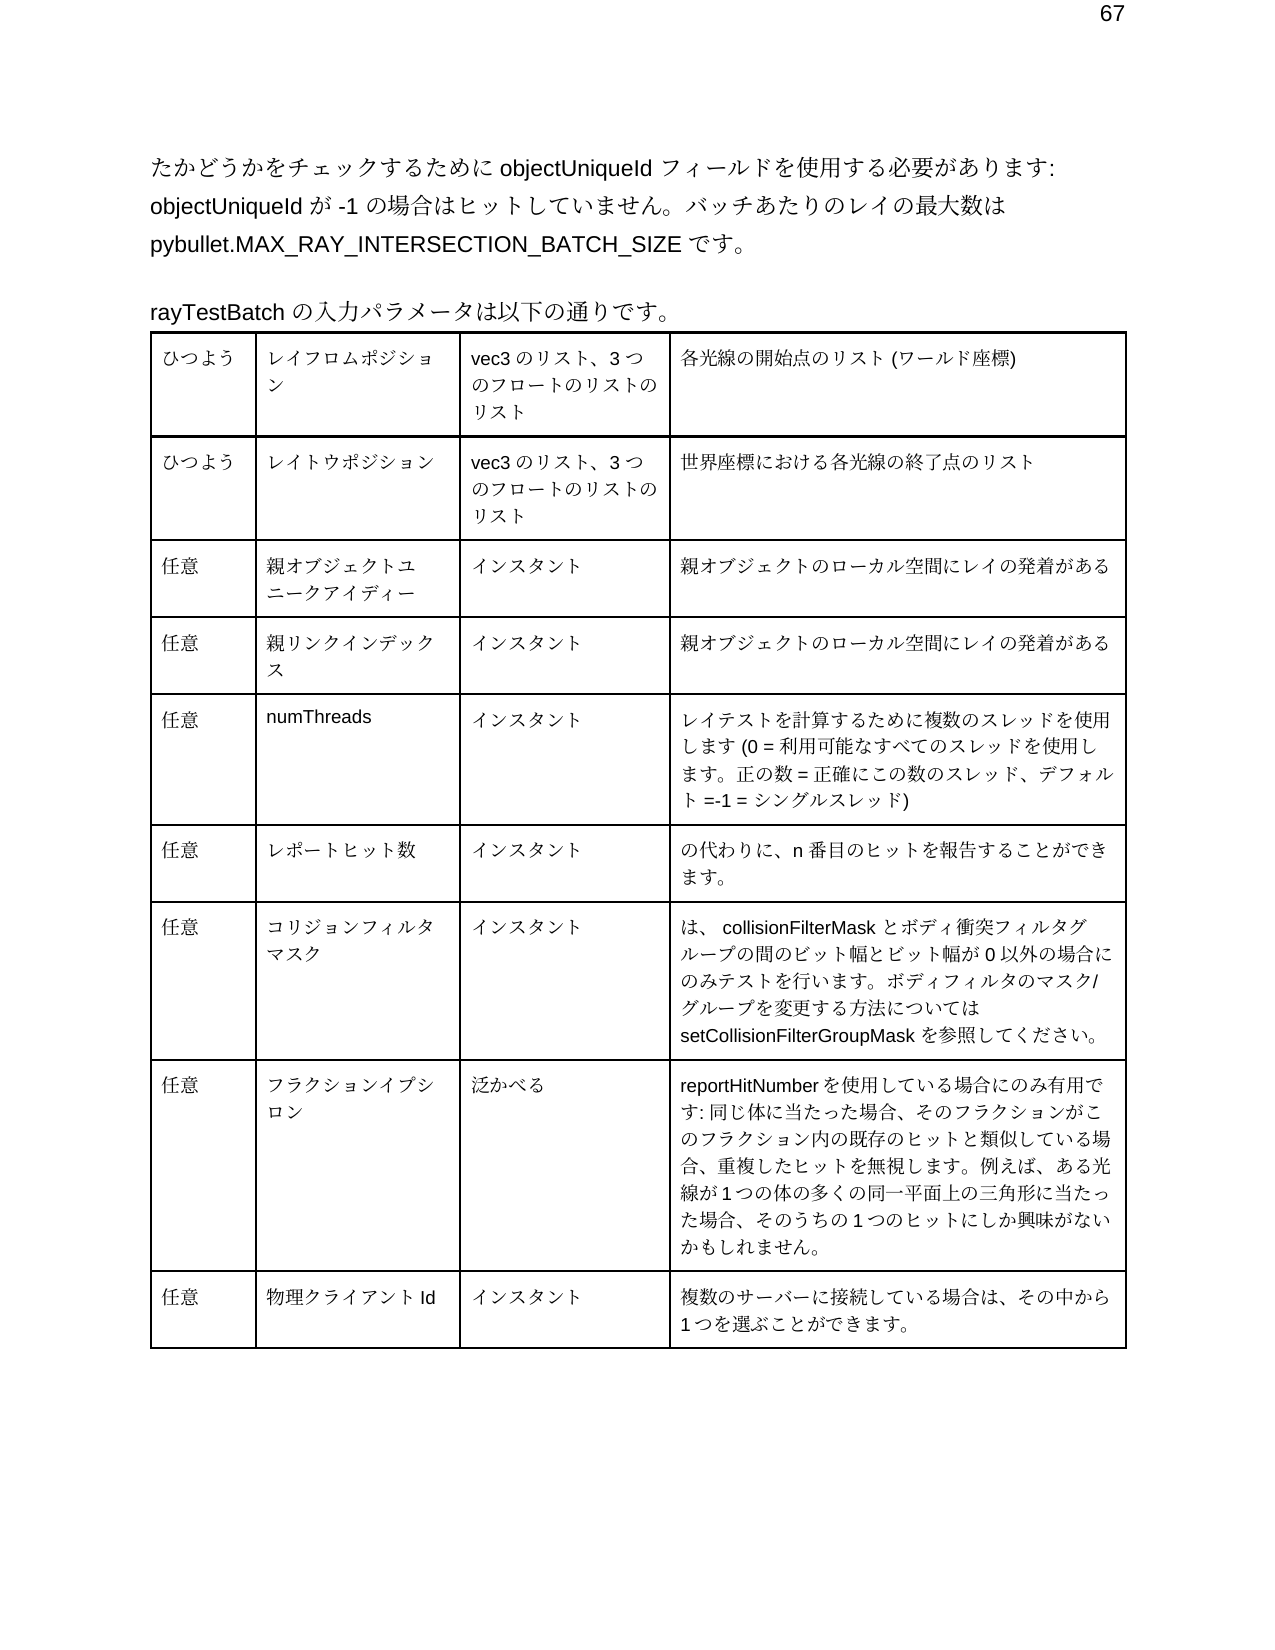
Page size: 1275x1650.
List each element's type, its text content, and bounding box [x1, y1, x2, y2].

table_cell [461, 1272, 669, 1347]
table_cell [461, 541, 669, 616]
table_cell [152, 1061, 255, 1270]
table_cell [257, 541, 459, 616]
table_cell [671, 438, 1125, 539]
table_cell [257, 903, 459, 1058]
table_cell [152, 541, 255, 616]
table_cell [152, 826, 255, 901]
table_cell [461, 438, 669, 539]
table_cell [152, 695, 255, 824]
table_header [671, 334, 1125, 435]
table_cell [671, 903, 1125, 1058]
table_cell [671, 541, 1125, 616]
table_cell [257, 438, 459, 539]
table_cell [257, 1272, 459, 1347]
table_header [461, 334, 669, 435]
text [150, 150, 1125, 258]
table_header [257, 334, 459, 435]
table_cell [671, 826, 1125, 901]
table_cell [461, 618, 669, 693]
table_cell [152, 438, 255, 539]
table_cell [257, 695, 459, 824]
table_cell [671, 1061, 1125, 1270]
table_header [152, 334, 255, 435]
text rayTestBatch の入力パラメータは以下の通りです。 [150, 294, 1125, 327]
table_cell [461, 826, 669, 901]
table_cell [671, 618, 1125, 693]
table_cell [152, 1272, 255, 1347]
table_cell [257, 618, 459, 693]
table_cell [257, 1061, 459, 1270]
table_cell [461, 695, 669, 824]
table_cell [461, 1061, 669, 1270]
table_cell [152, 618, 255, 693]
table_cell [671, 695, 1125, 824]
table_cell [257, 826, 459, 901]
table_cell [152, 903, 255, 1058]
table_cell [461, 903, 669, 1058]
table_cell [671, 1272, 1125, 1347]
